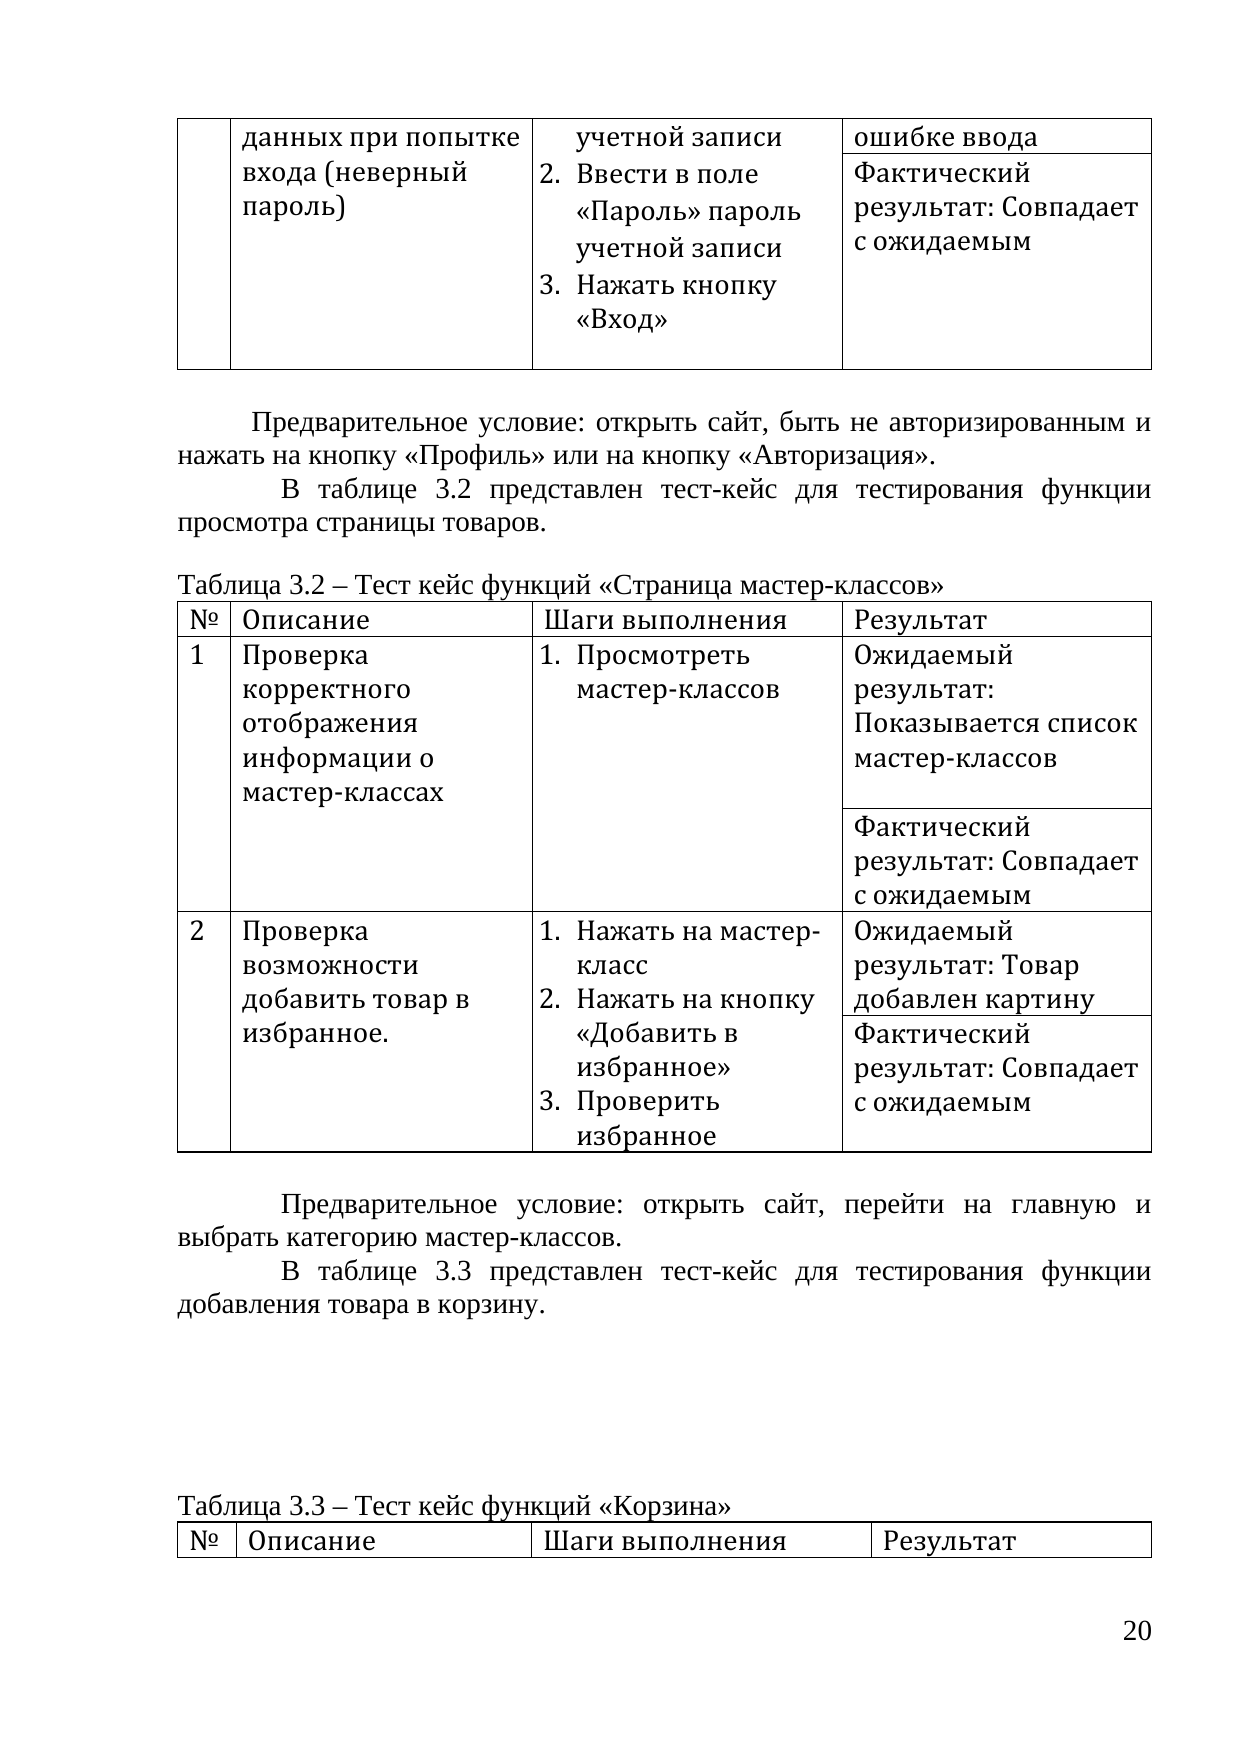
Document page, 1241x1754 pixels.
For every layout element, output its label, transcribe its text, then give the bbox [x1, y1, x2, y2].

table_cell Фактический результат: Совпадает с ожидаемым [843, 154, 1151, 369]
table_cell Фактический результат: Совпадает с ожидаемым [843, 1016, 1151, 1151]
table_header Описание [231, 602, 532, 636]
text Таблица 3.2 – Тест кейс функций «Страница мастер-классов» [177, 567, 1152, 601]
table_cell Ожидаемый результат: Показывается список мастер-классов [843, 637, 1151, 808]
table_header Результат [843, 602, 1151, 636]
text Предварительное условие: открыть сайт, быть не авторизированным и нажать на кнопку «Профиль» или на кнопку «Авторизация». [177, 404, 1152, 471]
table_header Описание [237, 1523, 531, 1557]
table_cell 4 [178, 119, 230, 369]
table_cell Ожидаемый результат: Товар добавлен картину [843, 912, 1151, 1015]
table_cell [231, 119, 532, 369]
table_cell 2 [178, 912, 230, 1151]
table_header Результат [872, 1523, 1151, 1557]
table_header Шаги выполнения [532, 1523, 871, 1557]
table_cell 1 [178, 637, 230, 911]
table_header № [178, 602, 230, 636]
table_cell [533, 119, 842, 369]
table_cell Проверка возможности добавить товар в избранное. [231, 912, 532, 1151]
text В таблице 3.3 представлен тест-кейс для тестирования функции добавления товара в корзину. [177, 1253, 1152, 1320]
table_cell Просмотреть мастер-классов [533, 637, 842, 911]
table_header № [178, 1523, 236, 1557]
table_header Шаги выполнения [533, 602, 842, 636]
text В таблице 3.2 представлен тест-кейс для тестирования функции просмотра страницы товаров. [177, 471, 1152, 538]
text Таблица 3.3 – Тест кейс функций «Корзина» [177, 1488, 1152, 1521]
table_cell Нажать на мастер-класс Нажать на кнопку «Добавить в избранное» Проверить избранное [533, 912, 842, 1151]
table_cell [843, 119, 1151, 153]
text Предварительное условие: открыть сайт, перейти на главную и выбрать категорию мастер-классов. [177, 1186, 1152, 1253]
table_cell Фактический результат: Совпадает с ожидаемым [843, 809, 1151, 911]
table_cell Проверка корректного отображения информации о мастер-классах [231, 637, 532, 911]
